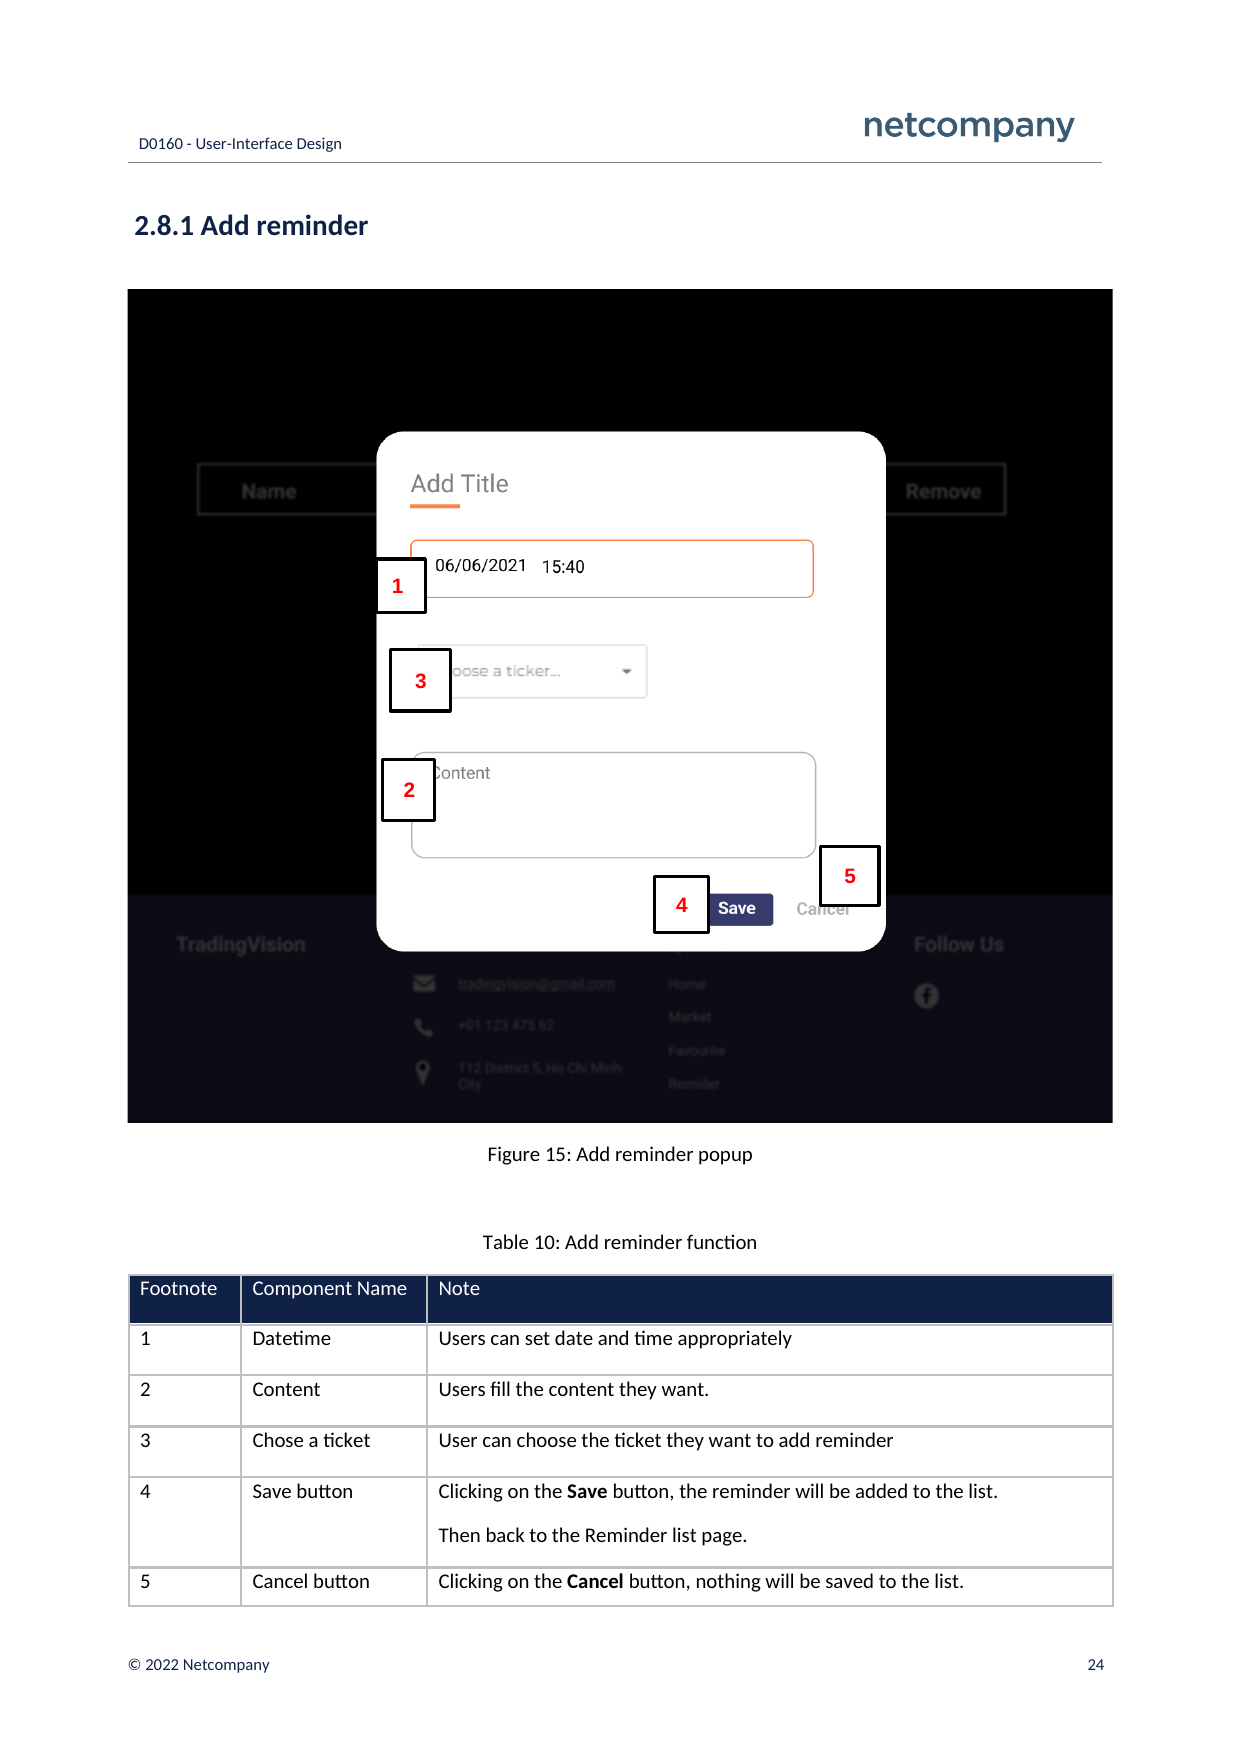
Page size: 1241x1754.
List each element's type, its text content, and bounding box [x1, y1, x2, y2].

table_cell Content [242, 1376, 426, 1425]
table_cell Users fill the content they want. [428, 1376, 1112, 1425]
subtitle 2.8.1 Add reminder [127, 207, 1113, 242]
table_cell 5 [130, 1569, 240, 1605]
table_cell 3 [130, 1428, 240, 1476]
table_cell Save button [242, 1478, 426, 1566]
picture [847, 102, 1092, 150]
picture [127, 289, 1113, 1123]
table_cell Datetime [242, 1326, 426, 1374]
table_header Note [428, 1276, 1112, 1323]
table_cell 1 [130, 1326, 240, 1374]
table_cell Chose a ticket [242, 1428, 426, 1476]
table_cell 2 [130, 1376, 240, 1425]
table_cell Users can set date and time appropriately [428, 1326, 1112, 1374]
table_cell Clicking on the Save button, the reminder will be added to the list. Then back to the Reminder list page. [428, 1478, 1112, 1566]
text Table 10: Add reminder function [127, 1229, 1113, 1255]
table_header Footnote [130, 1276, 240, 1323]
table_cell Clicking on the Cancel button, nothing will be saved to the list. Then back to the Reminder list page. [428, 1569, 1112, 1605]
table_cell Cancel button [242, 1569, 426, 1605]
text Figure 15: Add reminder popup [127, 1141, 1113, 1167]
table_cell 4 [130, 1478, 240, 1566]
table_header Component Name [242, 1276, 426, 1323]
table_cell User can choose the ticket they want to add reminder [428, 1428, 1112, 1476]
